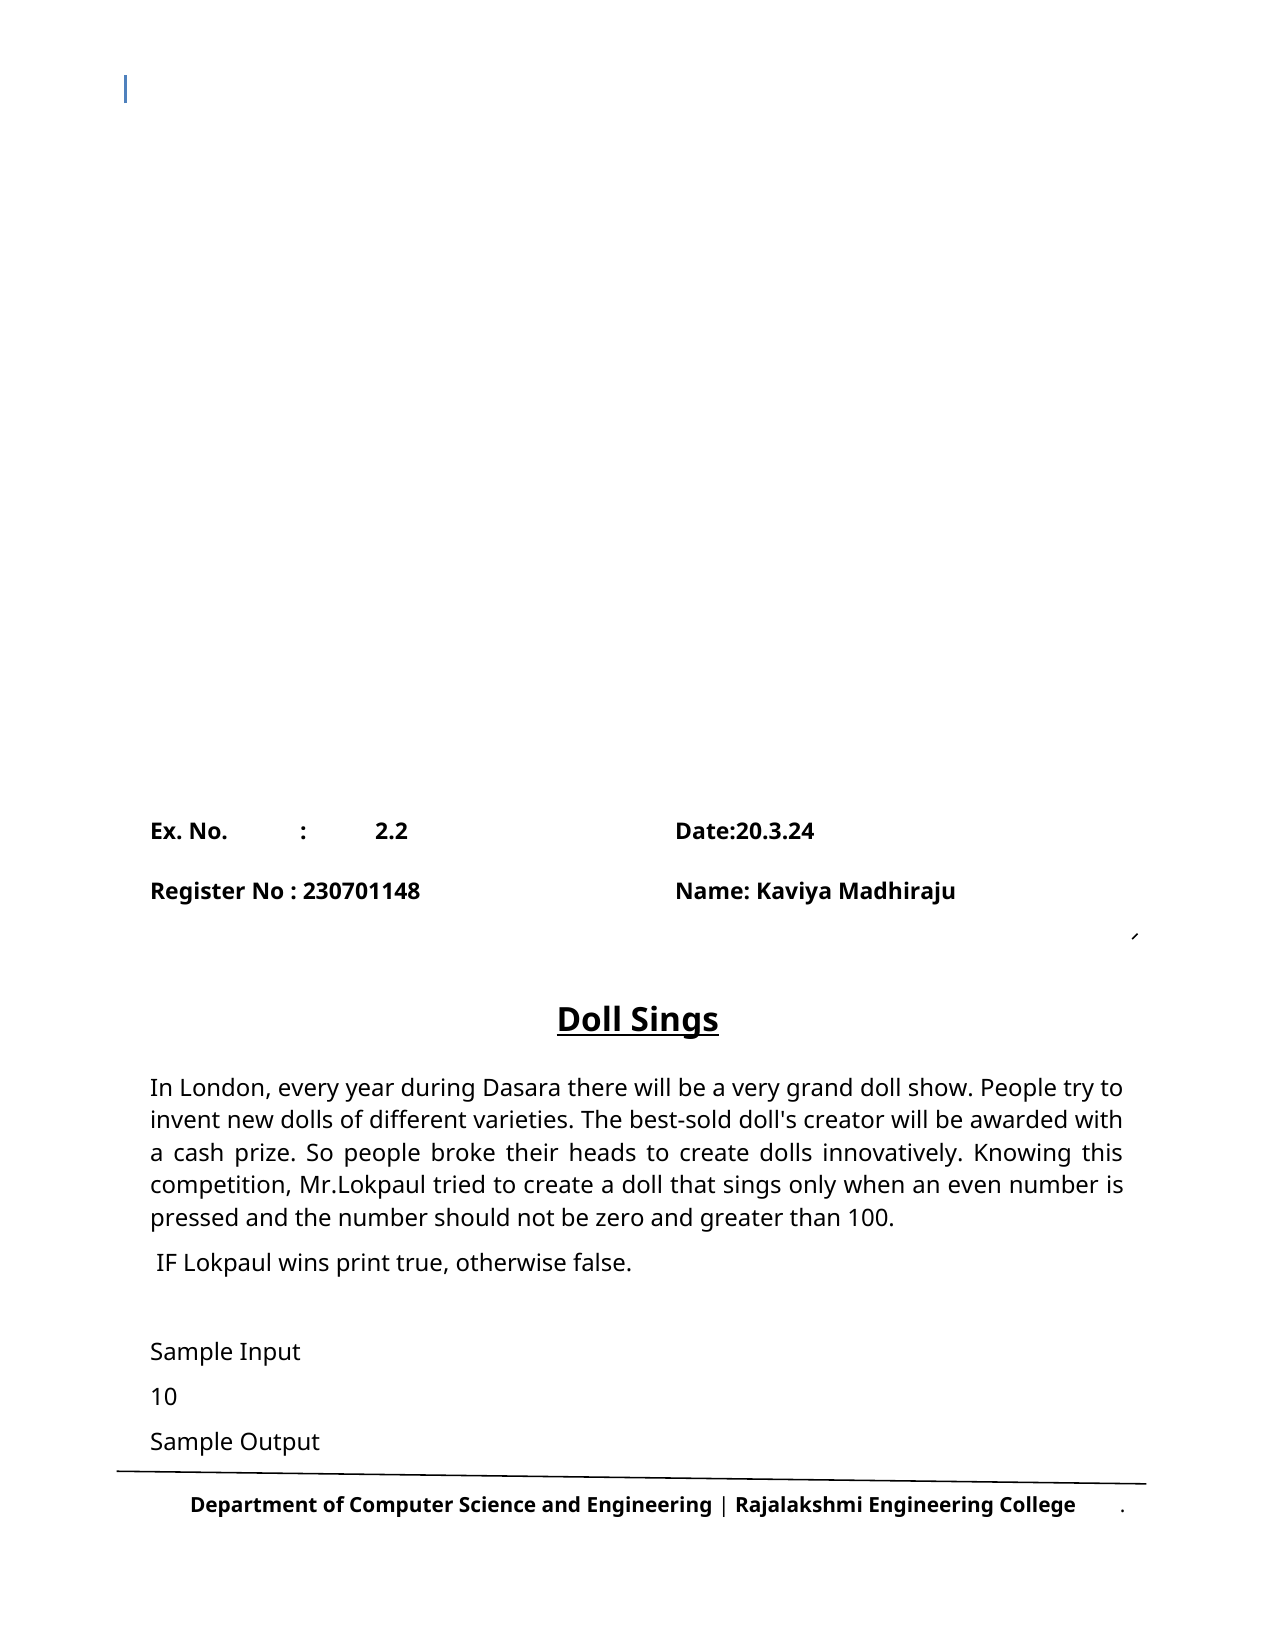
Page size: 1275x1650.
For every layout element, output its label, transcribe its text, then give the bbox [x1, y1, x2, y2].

text Sample Output [150, 1425, 1125, 1458]
text Register No : 230701148 Name: Kaviya Madhiraju [150, 875, 1125, 906]
text 10 [150, 1380, 1125, 1412]
text IF Lokpaul wins print true, otherwise false. [150, 1246, 1125, 1278]
text Doll Sings [150, 996, 1125, 1041]
text In London, every year during Dasara there will be a very grand doll show. People try to invent new dolls of different varieties. The best-sold doll's creator will be awarded with a cash prize. So people broke their heads to create dolls innovatively. Knowing this competition, Mr.Lokpaul tried to create a doll that sings only when an even number is pressed and the number should not be zero and greater than 100. [150, 1070, 1125, 1233]
text Sample Input [150, 1335, 1125, 1367]
text Ex. No. : 2.2 Date:20.3.24 [150, 814, 1125, 846]
